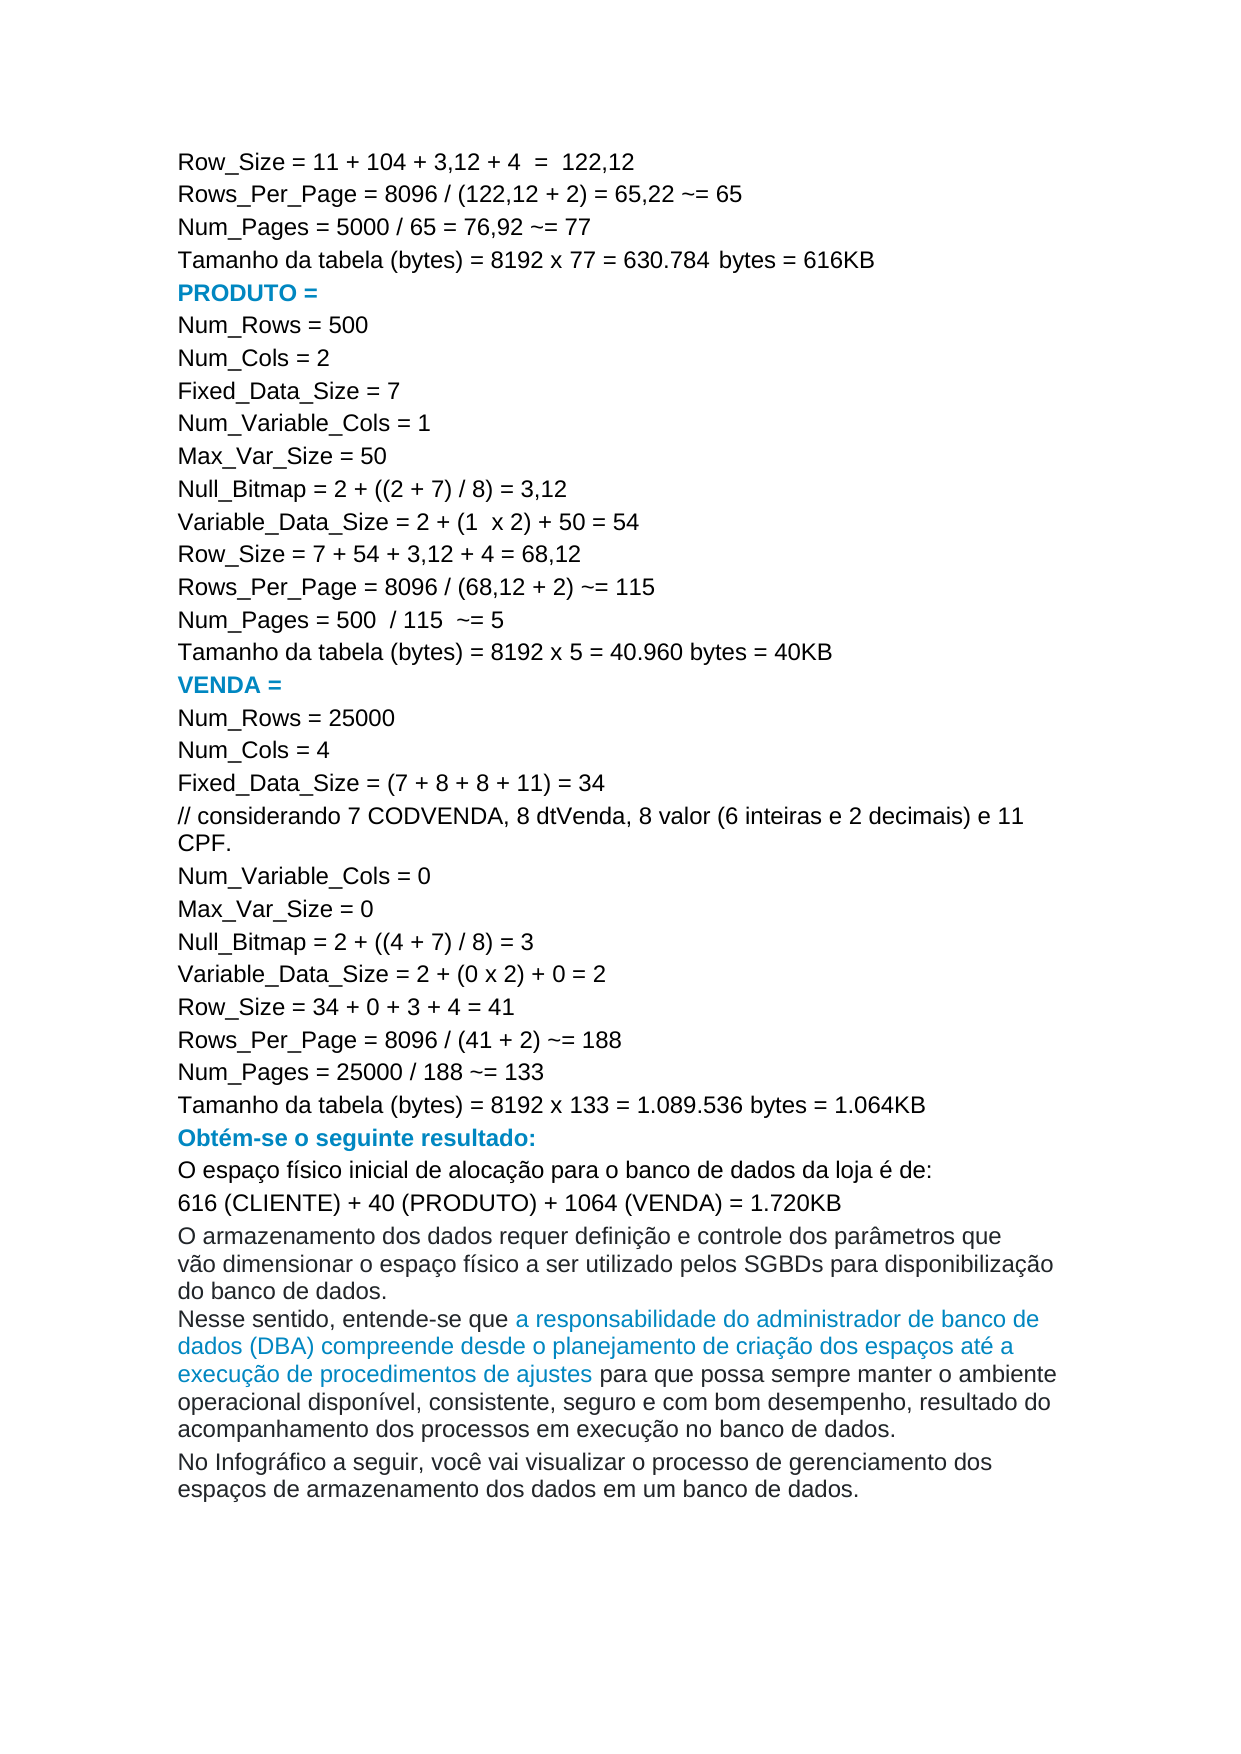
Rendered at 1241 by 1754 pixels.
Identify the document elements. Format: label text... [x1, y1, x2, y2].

text Num_Rows = 500 [177, 311, 1063, 339]
text Row_Size = 11 + 104 + 3,12 + 4 = 122,12 [177, 148, 1063, 175]
text Row_Size = 7 + 54 + 3,12 + 4 = 68,12 [177, 540, 1063, 568]
text Num_Cols = 2 [177, 344, 1063, 371]
text O espaço físico inicial de alocação para o banco de dados da loja é de: [177, 1156, 1063, 1184]
text PRODUTO = [177, 278, 1063, 306]
text Num_Pages = 5000 / 65 = 76,92 ~= 77 [177, 213, 1063, 241]
text Fixed_Data_Size = (7 + 8 + 8 + 11) = 34 [177, 769, 1063, 797]
text No Infográfico a seguir, você vai visualizar o processo de gerenciamento dos espaços de armazenamento dos dados em um banco de dados. [177, 1448, 1063, 1503]
text Rows_Per_Page = 8096 / (41 + 2) ~= 188 [177, 1026, 1063, 1053]
text Num_Pages = 25000 / 188 ~= 133 [177, 1058, 1063, 1086]
text Rows_Per_Page = 8096 / (68,12 + 2) ~= 115 [177, 573, 1063, 600]
text // considerando 7 CODVENDA, 8 dtVenda, 8 valor (6 inteiras e 2 decimais) e 11 CPF. [177, 802, 1063, 857]
text Num_Cols = 4 [177, 736, 1063, 764]
text Tamanho da tabela (bytes) = 8192 x 5 = 40.960 bytes = 40KB [177, 638, 1063, 666]
text Num_Variable_Cols = 0 [177, 862, 1063, 890]
text Row_Size = 34 + 0 + 3 + 4 = 41 [177, 993, 1063, 1021]
text Variable_Data_Size = 2 + (0 x 2) + 0 = 2 [177, 960, 1063, 988]
text Num_Pages = 500 / 115 ~= 5 [177, 606, 1063, 633]
text O armazenamento dos dados requer definição e controle dos parâmetros que vão dimensionar o espaço físico a ser utilizado pelos SGBDs para disponibilização do banco de dados. Nesse sentido, entende-se que a responsabilidade do administrador de banco de dados (DBA) compreende desde o planejamento de criação dos espaços até a execução de procedimentos de ajustes para que possa sempre manter o ambiente operacional disponível, consistente, seguro e com bom desempenho, resultado do acompanhamento dos processos em execução no banco de dados. [177, 1222, 1063, 1443]
text Num_Variable_Cols = 1 [177, 409, 1063, 437]
text Tamanho da tabela (bytes) = 8192 x 77 = 630.784 bytes = 616KB [177, 246, 1063, 273]
text 616 (CLIENTE) + 40 (PRODUTO) + 1064 (VENDA) = 1.720KB [177, 1189, 1063, 1217]
text Tamanho da tabela (bytes) = 8192 x 133 = 1.089.536 bytes = 1.064KB [177, 1091, 1063, 1119]
text Max_Var_Size = 0 [177, 895, 1063, 922]
text Max_Var_Size = 50 [177, 442, 1063, 469]
text VENDA = [177, 671, 1063, 698]
text Obtém-se o seguinte resultado: [177, 1124, 1063, 1151]
text Null_Bitmap = 2 + ((4 + 7) / 8) = 3 [177, 927, 1063, 955]
text Num_Rows = 25000 [177, 704, 1063, 731]
text Fixed_Data_Size = 7 [177, 377, 1063, 404]
text Variable_Data_Size = 2 + (1 x 2) + 50 = 54 [177, 507, 1063, 535]
text Rows_Per_Page = 8096 / (122,12 + 2) = 65,22 ~= 65 [177, 180, 1063, 208]
text Null_Bitmap = 2 + ((2 + 7) / 8) = 3,12 [177, 475, 1063, 502]
